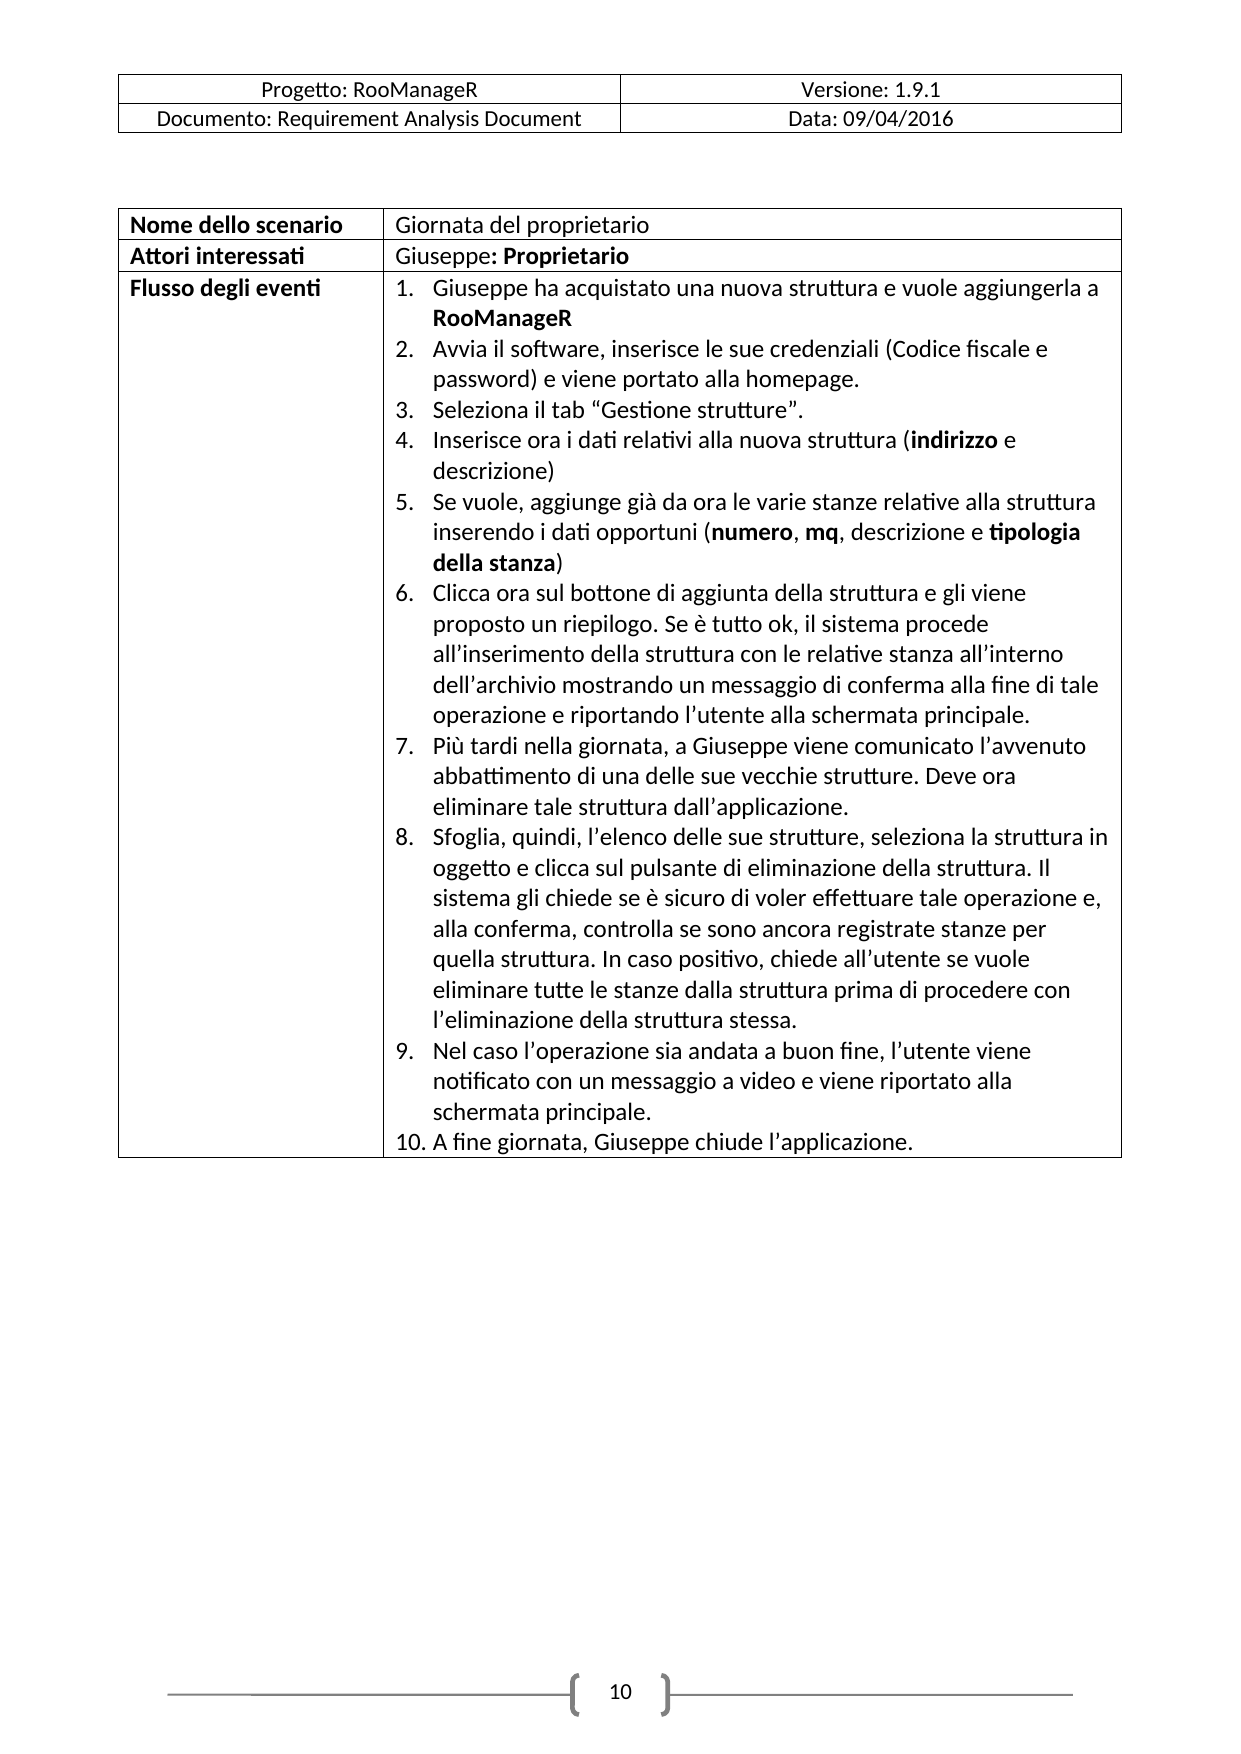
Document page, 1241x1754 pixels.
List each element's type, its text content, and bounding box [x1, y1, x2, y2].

table_header Nome dello scenario [119, 209, 383, 239]
table_cell Flusso degli eventi [119, 272, 383, 1157]
table_header Giornata del proprietario [384, 209, 1121, 239]
table_cell Giuseppe: Proprietario [384, 240, 1121, 271]
table_cell Attori interessati [119, 240, 383, 271]
table_cell Giuseppe ha acquistato una nuova struttura e vuole aggiungerla a RooManageR Avvia il software, inserisce le sue credenziali (Codice fiscale e password) e viene portato alla homepage. Seleziona il tab “Gestione strutture”. Inserisce ora i dati relativi alla nuova struttura (indirizzo e descrizione) Se vuole, aggiunge già da ora le varie stanze relative alla struttura inserendo i dati opportuni (numero, mq, descrizione e tipologia della stanza) Clicca ora sul bottone di aggiunta della struttura e gli viene proposto un riepilogo. Se è tutto ok, il sistema procede all’inserimento della struttura con le relative stanza all’interno dell’archivio mostrando un messaggio di conferma alla fine di tale operazione e riportando l’utente alla schermata principale. Più tardi nella giornata, a Giuseppe viene comunicato l’avvenuto abbattimento di una delle sue vecchie strutture. Deve ora eliminare tale struttura dall’applicazione. Sfoglia, quindi, l’elenco delle sue strutture, seleziona la struttura in oggetto e clicca sul pulsante di eliminazione della struttura. Il sistema gli chiede se è sicuro di voler effettuare tale operazione e, alla conferma, controlla se sono ancora registrate stanze per quella struttura. In caso positivo, chiede all’utente se vuole eliminare tutte le stanze dalla struttura prima di procedere con l’eliminazione della struttura stessa. Nel caso l’operazione sia andata a buon fine, l’utente viene notificato con un messaggio a video e viene riportato alla schermata principale. A fine giornata, Giuseppe chiude l’applicazione. [384, 272, 1121, 1157]
